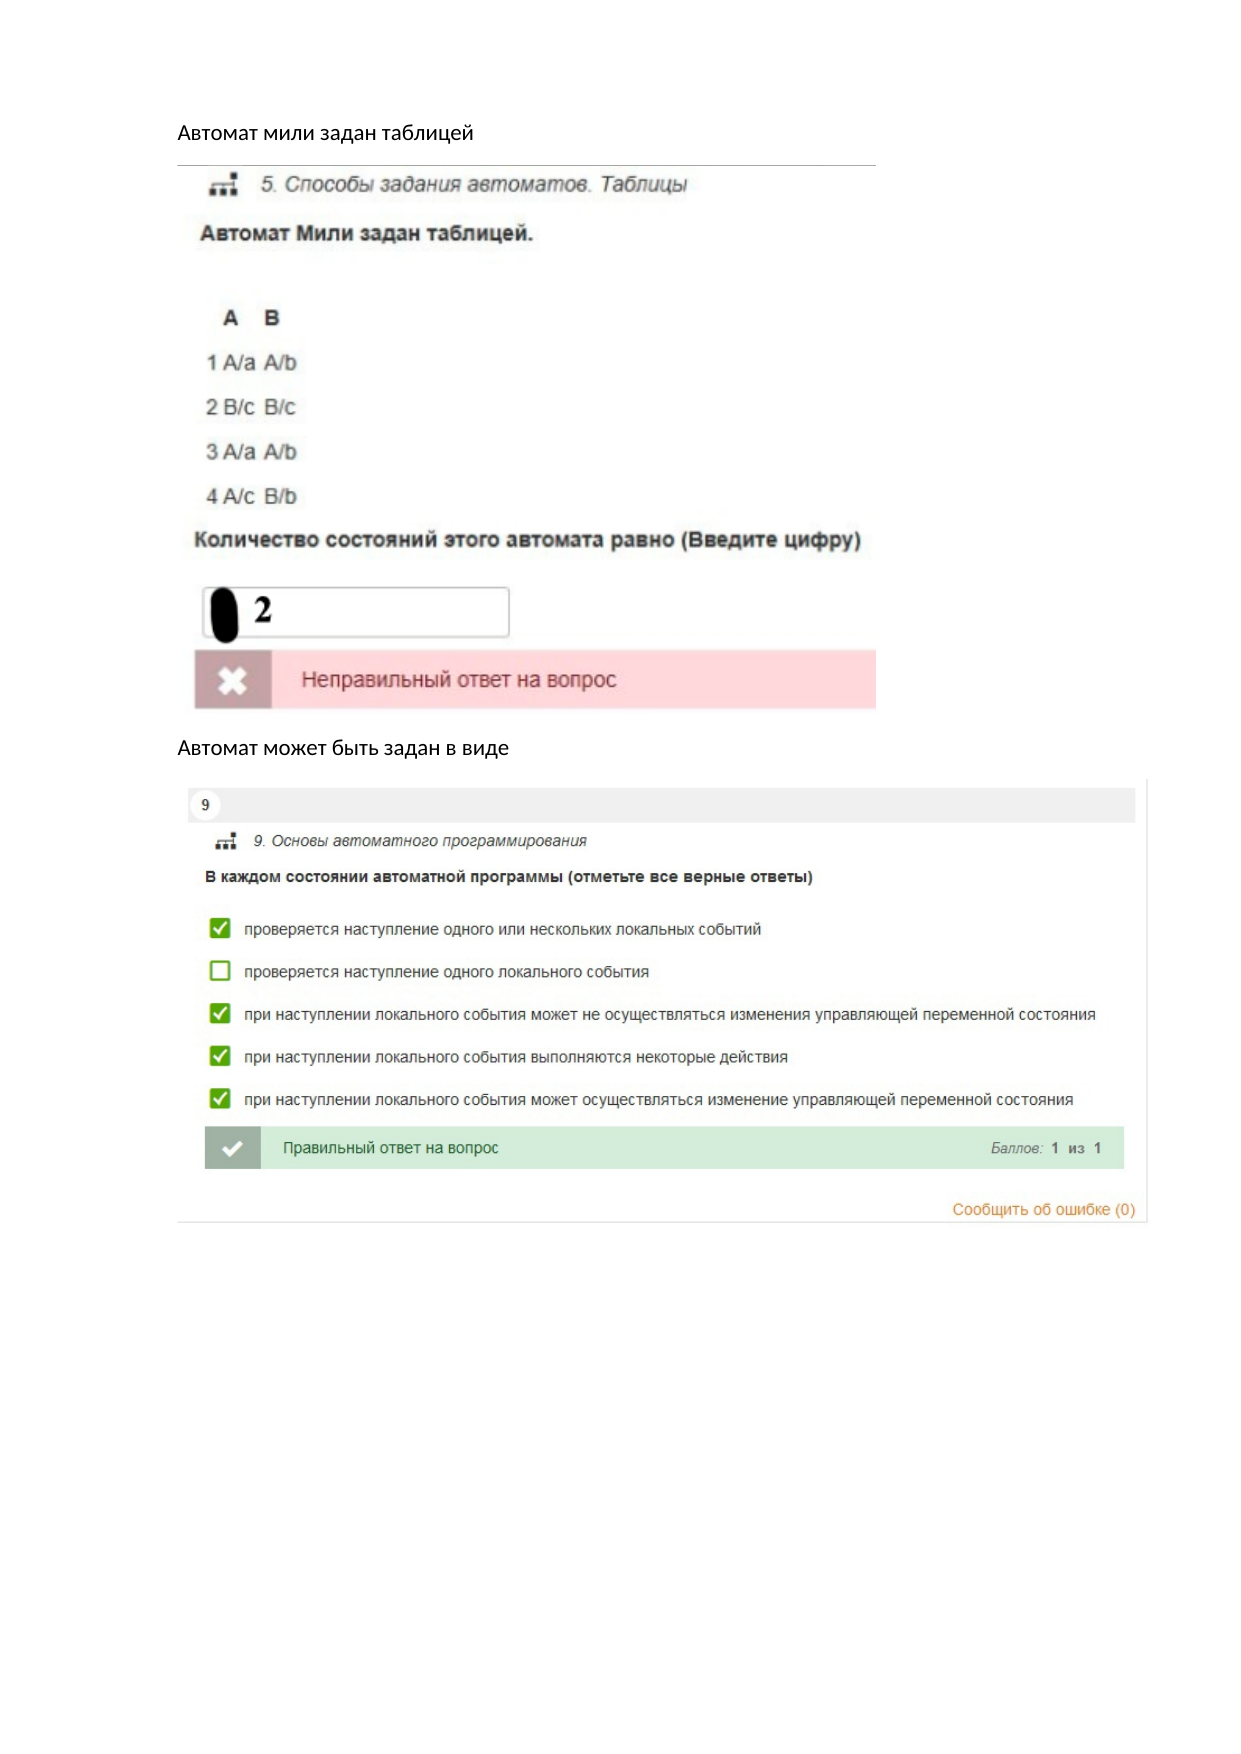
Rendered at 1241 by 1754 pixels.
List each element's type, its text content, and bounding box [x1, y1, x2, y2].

picture [177, 165, 876, 714]
text Автомат может быть задан в виде [177, 733, 1152, 761]
picture [177, 779, 1151, 1234]
text Автомат мили задан таблицей [177, 118, 1152, 146]
